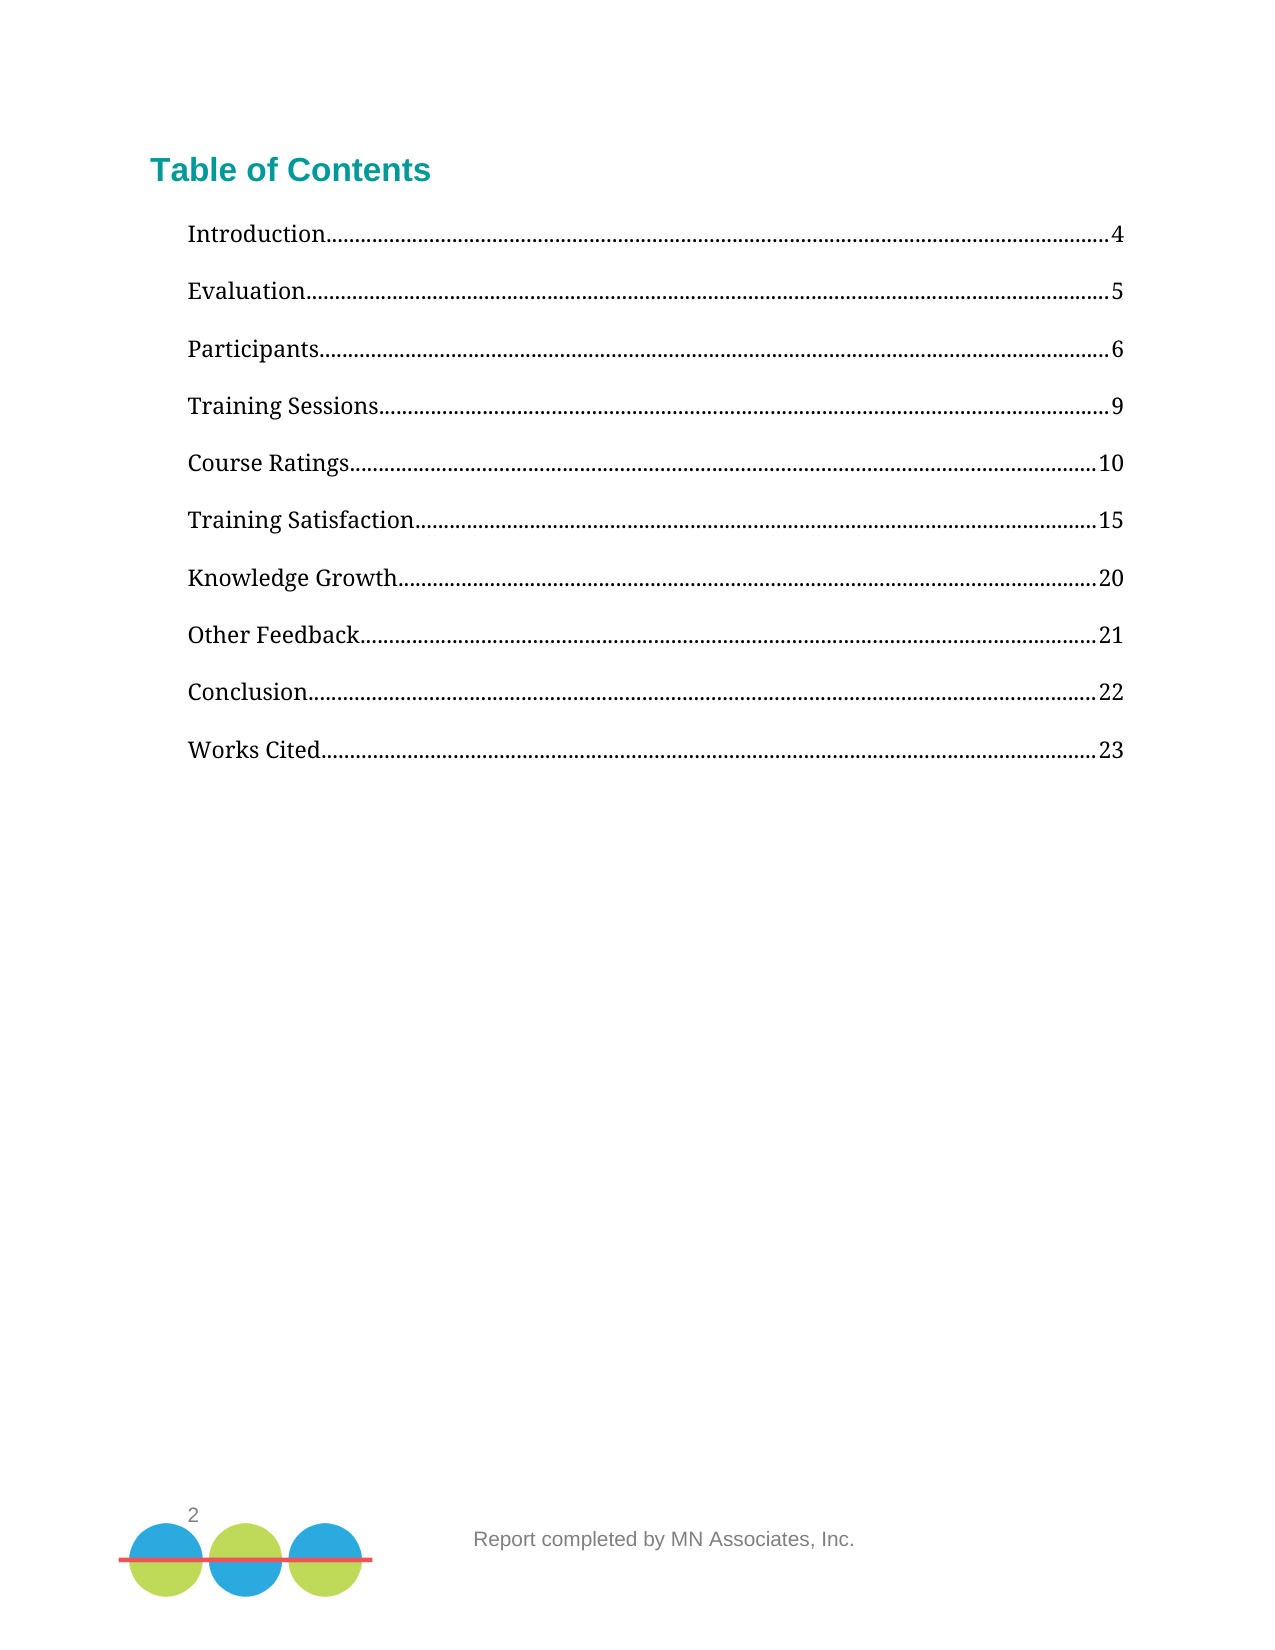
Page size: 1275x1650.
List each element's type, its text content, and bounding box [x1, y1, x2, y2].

text Evaluation 5 [150, 275, 1125, 307]
text Course Ratings 10 [150, 447, 1125, 478]
text Works Cited 23 [150, 734, 1125, 765]
text Other Feedback 21 [150, 619, 1125, 650]
text Introduction 4 [150, 218, 1125, 249]
picture [118, 1523, 373, 1649]
text Conclusion 22 [150, 676, 1125, 708]
text Table of Contents [150, 150, 1125, 188]
text Training Satisfaction 15 [150, 504, 1125, 536]
text Participants 6 [150, 333, 1125, 364]
text Training Sessions 9 [150, 390, 1125, 421]
text Knowledge Growth 20 [150, 562, 1125, 593]
